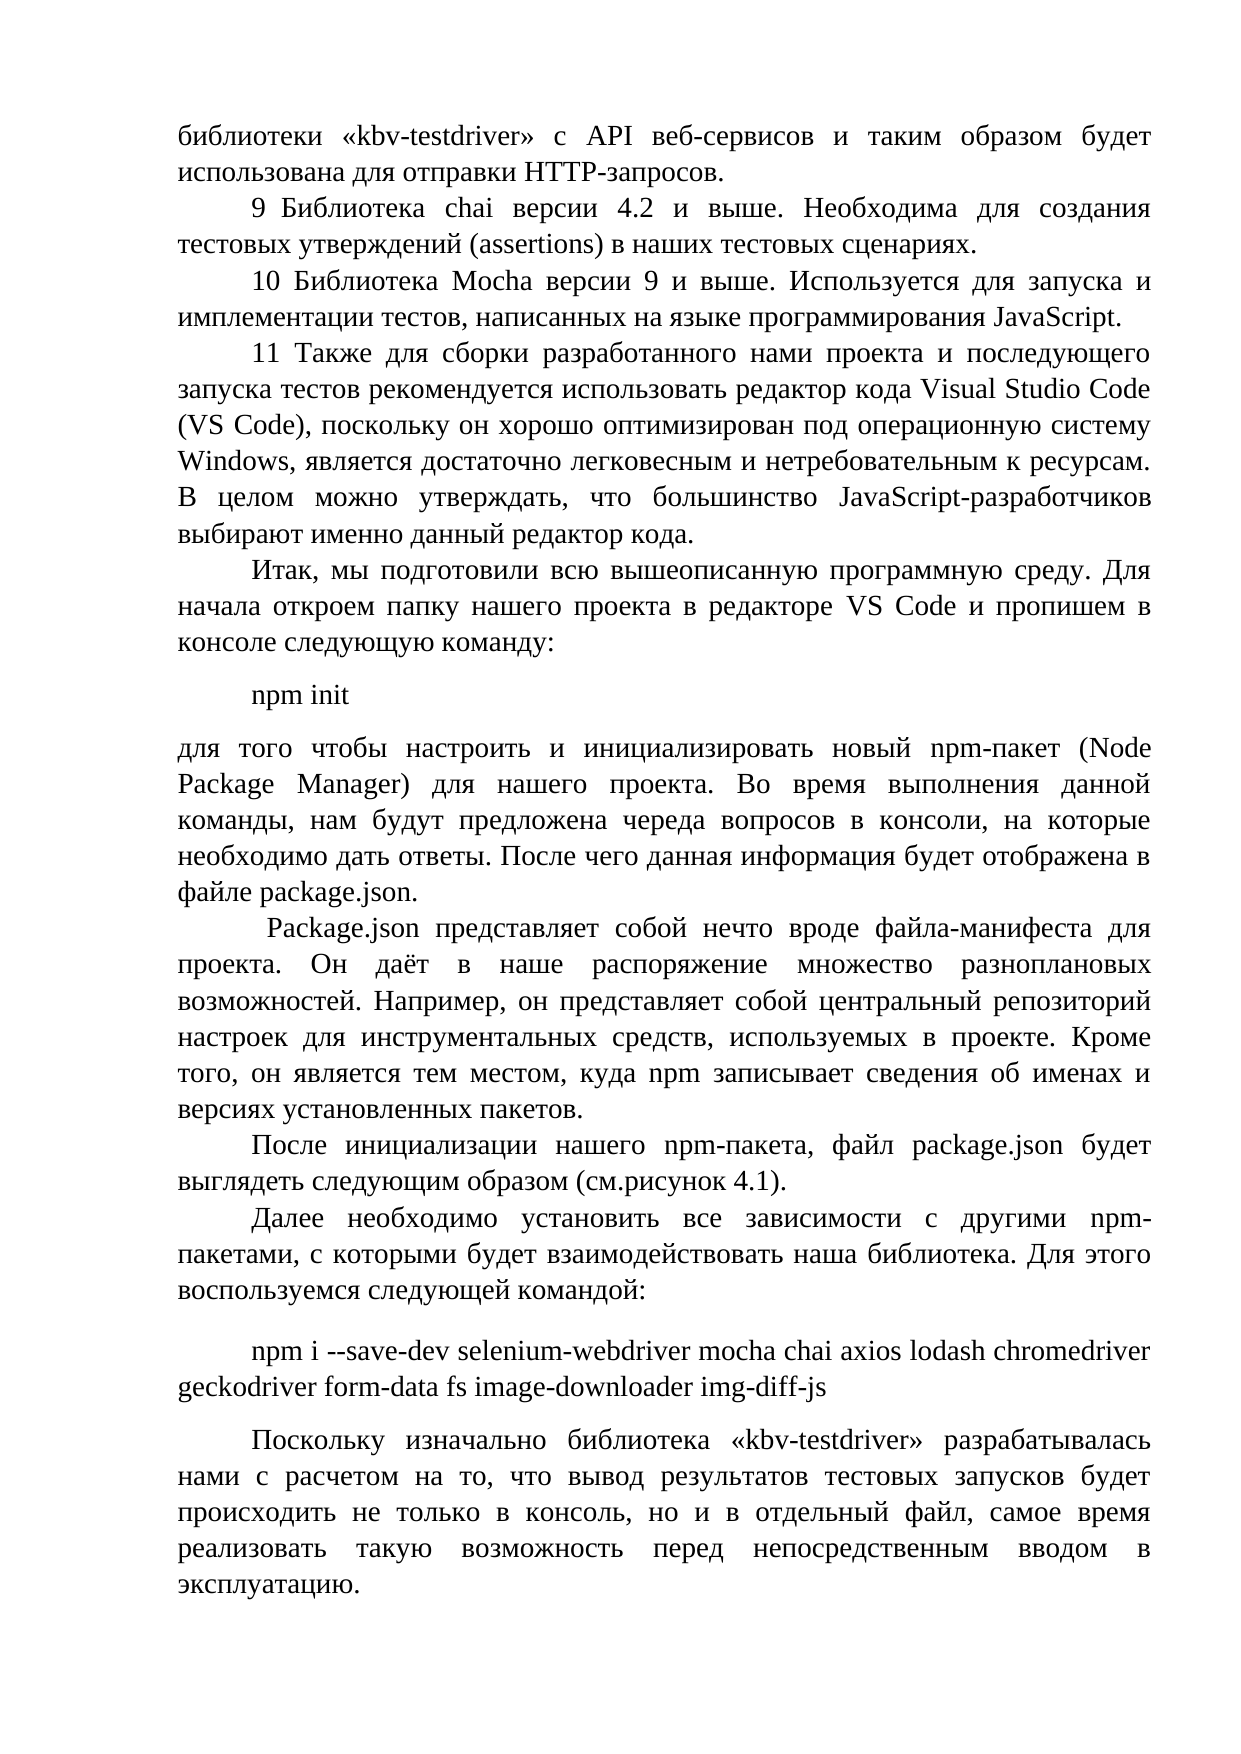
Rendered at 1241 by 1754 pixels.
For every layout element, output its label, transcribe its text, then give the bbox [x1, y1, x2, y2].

text Итак, мы подготовили всю вышеописанную программную среду. Для начала откроем папку нашего проекта в редакторе VS Code и пропишем в консоле следующую команду: [177, 552, 1152, 658]
text Далее необходимо установить все зависимости с другими npm-пакетами, с которыми будет взаимодействовать наша библиотека. Для этого воспользуемся следующей командой: [177, 1200, 1152, 1306]
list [177, 118, 1152, 188]
list Библиотека Mocha версии 9 и выше. Используется для запуска и имплементации тестов, написанных на языке программирования JavaScript. [177, 263, 1152, 332]
text npm init [177, 677, 1152, 711]
text npm i --save-dev selenium-webdriver mocha chai axios lodash chromedriver geckodriver form-data fs image-downloader img-diff-js [177, 1333, 1152, 1403]
text После инициализации нашего npm-пакета, файл package.json будет выглядеть следующим образом (см.рисунок 4.1). [177, 1127, 1152, 1197]
list Библиотека chai версии 4.2 и выше. Необходима для создания тестовых утверждений (assertions) в наших тестовых сценариях. [177, 190, 1152, 260]
text для того чтобы настроить и инициализировать новый npm-пакет (Node Package Manager) для нашего проекта. Во время выполнения данной команды, нам будут предложена череда вопросов в консоли, на которые необходимо дать ответы. После чего данная информация будет отображена в файле package.json. [177, 730, 1152, 908]
text Package.json представляет собой нечто вроде файла-манифеста для проекта. Он даёт в наше распоряжение множество разноплановых возможностей. Например, он представляет собой центральный репозиторий настроек для инструментальных средств, используемых в проекте. Кроме того, он является тем местом, куда npm записывает сведения об именах и версиях установленных пакетов. [177, 911, 1152, 1125]
list Также для сборки разработанного нами проекта и последующего запуска тестов рекомендуется использовать редактор кода Visual Studio Code (VS Code), поскольку он хорошо оптимизирован под операционную систему Windows, является достаточно легковесным и нетребовательным к ресурсам. В целом можно утверждать, что большинство JavaScript-разработчиков выбирают именно данный редактор кода. [177, 335, 1152, 549]
text Поскольку изначально библиотека «kbv-testdriver» разрабатывалась нами с расчетом на то, что вывод результатов тестовых запусков будет происходить не только в консоль, но и в отдельный файл, самое время реализовать такую возможность перед непосредственным вводом в эксплуатацию. [177, 1422, 1152, 1600]
